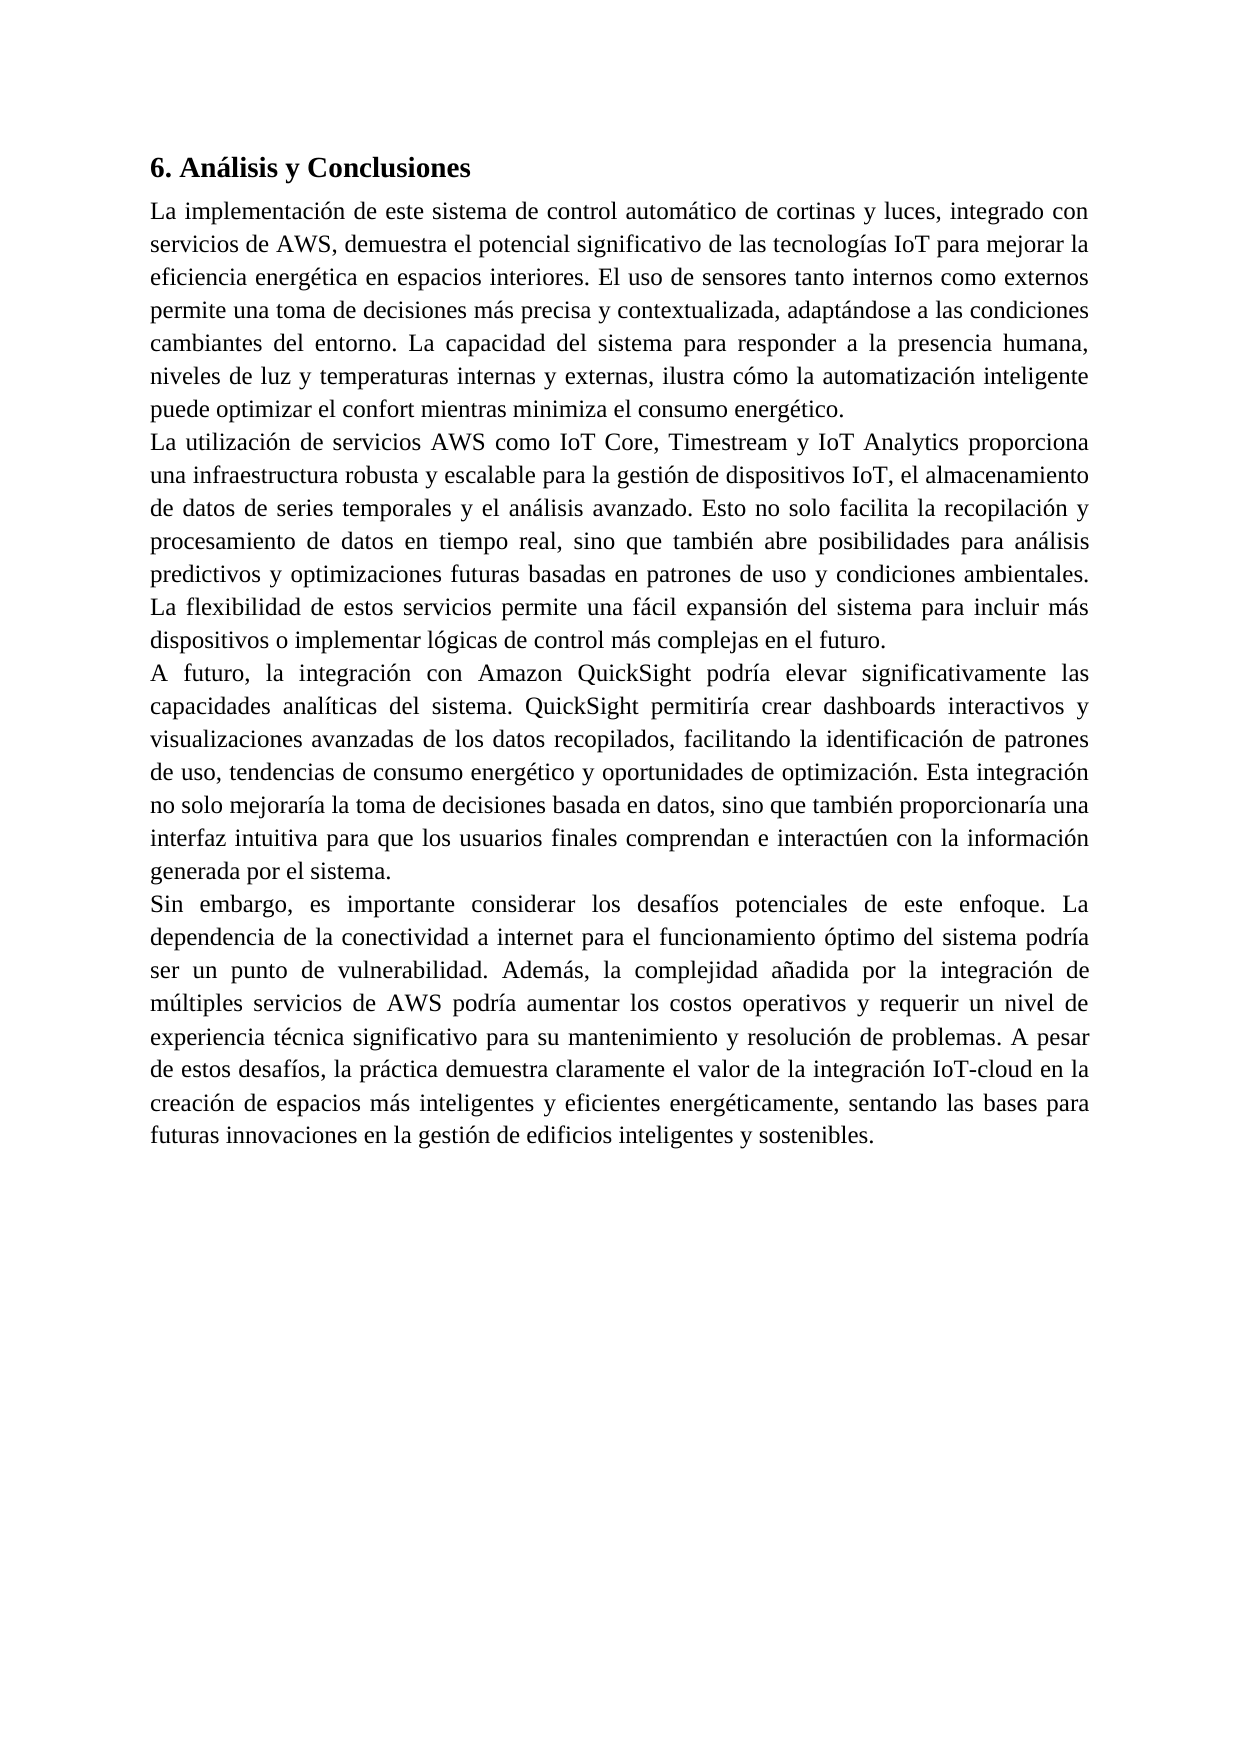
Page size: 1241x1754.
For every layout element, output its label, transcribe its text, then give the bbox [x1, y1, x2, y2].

subtitle 6. Análisis y Conclusiones [150, 150, 1090, 183]
text La utilización de servicios AWS como IoT Core, Timestream y IoT Analytics proporciona una infraestructura robusta y escalable para la gestión de dispositivos IoT, el almacenamiento de datos de series temporales y el análisis avanzado. Esto no solo facilita la recopilación y procesamiento de datos en tiempo real, sino que también abre posibilidades para análisis predictivos y optimizaciones futuras basadas en patrones de uso y condiciones ambientales. La flexibilidad de estos servicios permite una fácil expansión del sistema para incluir más dispositivos o implementar lógicas de control más complejas en el futuro. [150, 427, 1090, 654]
text A futuro, la integración con Amazon QuickSight podría elevar significativamente las capacidades analíticas del sistema. QuickSight permitiría crear dashboards interactivos y visualizaciones avanzadas de los datos recopilados, facilitando la identificación de patrones de uso, tendencias de consumo energético y oportunidades de optimización. Esta integración no solo mejoraría la toma de decisiones basada en datos, sino que también proporcionaría una interfaz intuitiva para que los usuarios finales comprendan e interactúen con la información generada por el sistema. [150, 658, 1090, 885]
text Sin embargo, es importante considerar los desafíos potenciales de este enfoque. La dependencia de la conectividad a internet para el funcionamiento óptimo del sistema podría ser un punto de vulnerabilidad. Además, la complejidad añadida por la integración de múltiples servicios de AWS podría aumentar los costos operativos y requerir un nivel de experiencia técnica significativo para su mantenimiento y resolución de problemas. A pesar de estos desafíos, la práctica demuestra claramente el valor de la integración IoT-cloud en la creación de espacios más inteligentes y eficientes energéticamente, sentando las bases para futuras innovaciones en la gestión de edificios inteligentes y sostenibles. [150, 889, 1090, 1149]
text La implementación de este sistema de control automático de cortinas y luces, integrado con servicios de AWS, demuestra el potencial significativo de las tecnologías IoT para mejorar la eficiencia energética en espacios interiores. El uso de sensores tanto internos como externos permite una toma de decisiones más precisa y contextualizada, adaptándose a las condiciones cambiantes del entorno. La capacidad del sistema para responder a la presencia humana, niveles de luz y temperaturas internas y externas, ilustra cómo la automatización inteligente puede optimizar el confort mientras minimiza el consumo energético. [150, 196, 1090, 423]
